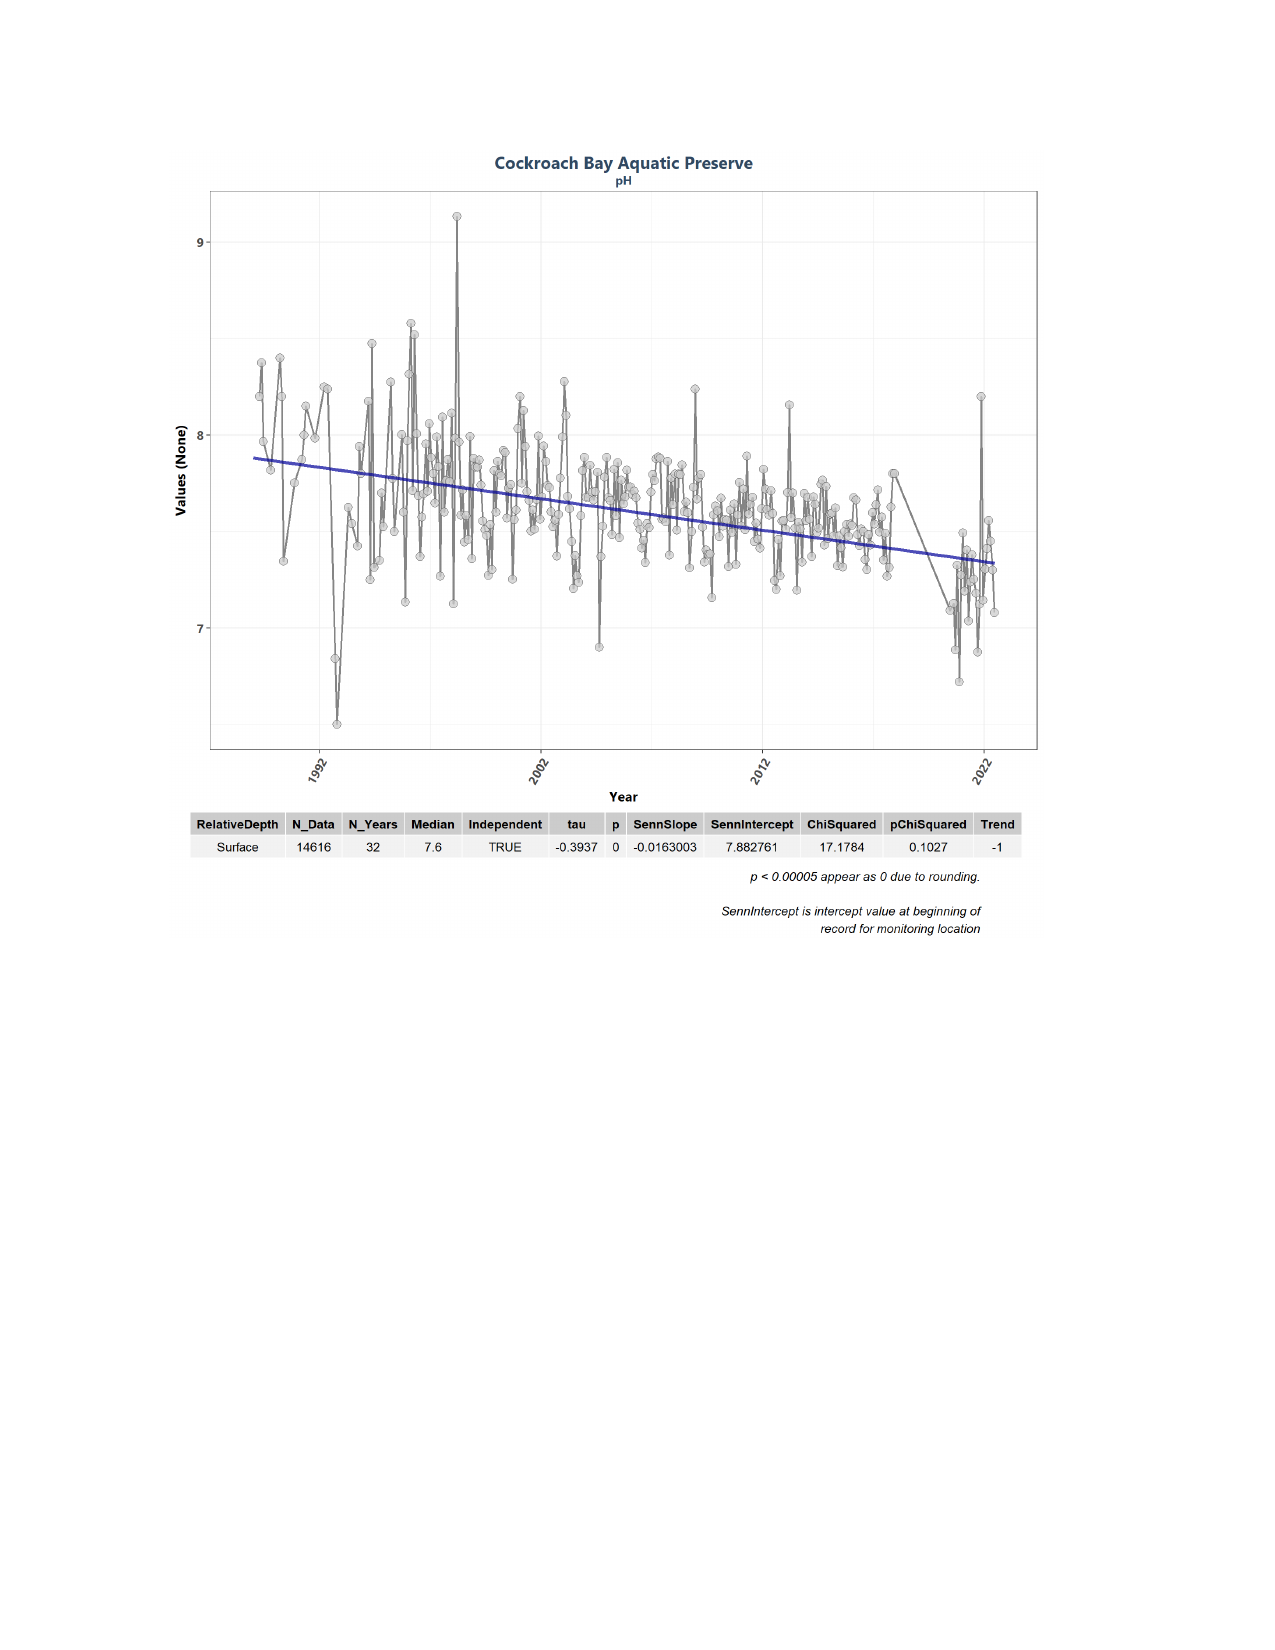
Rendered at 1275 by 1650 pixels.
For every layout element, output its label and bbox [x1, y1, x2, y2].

picture [168, 150, 1044, 938]
